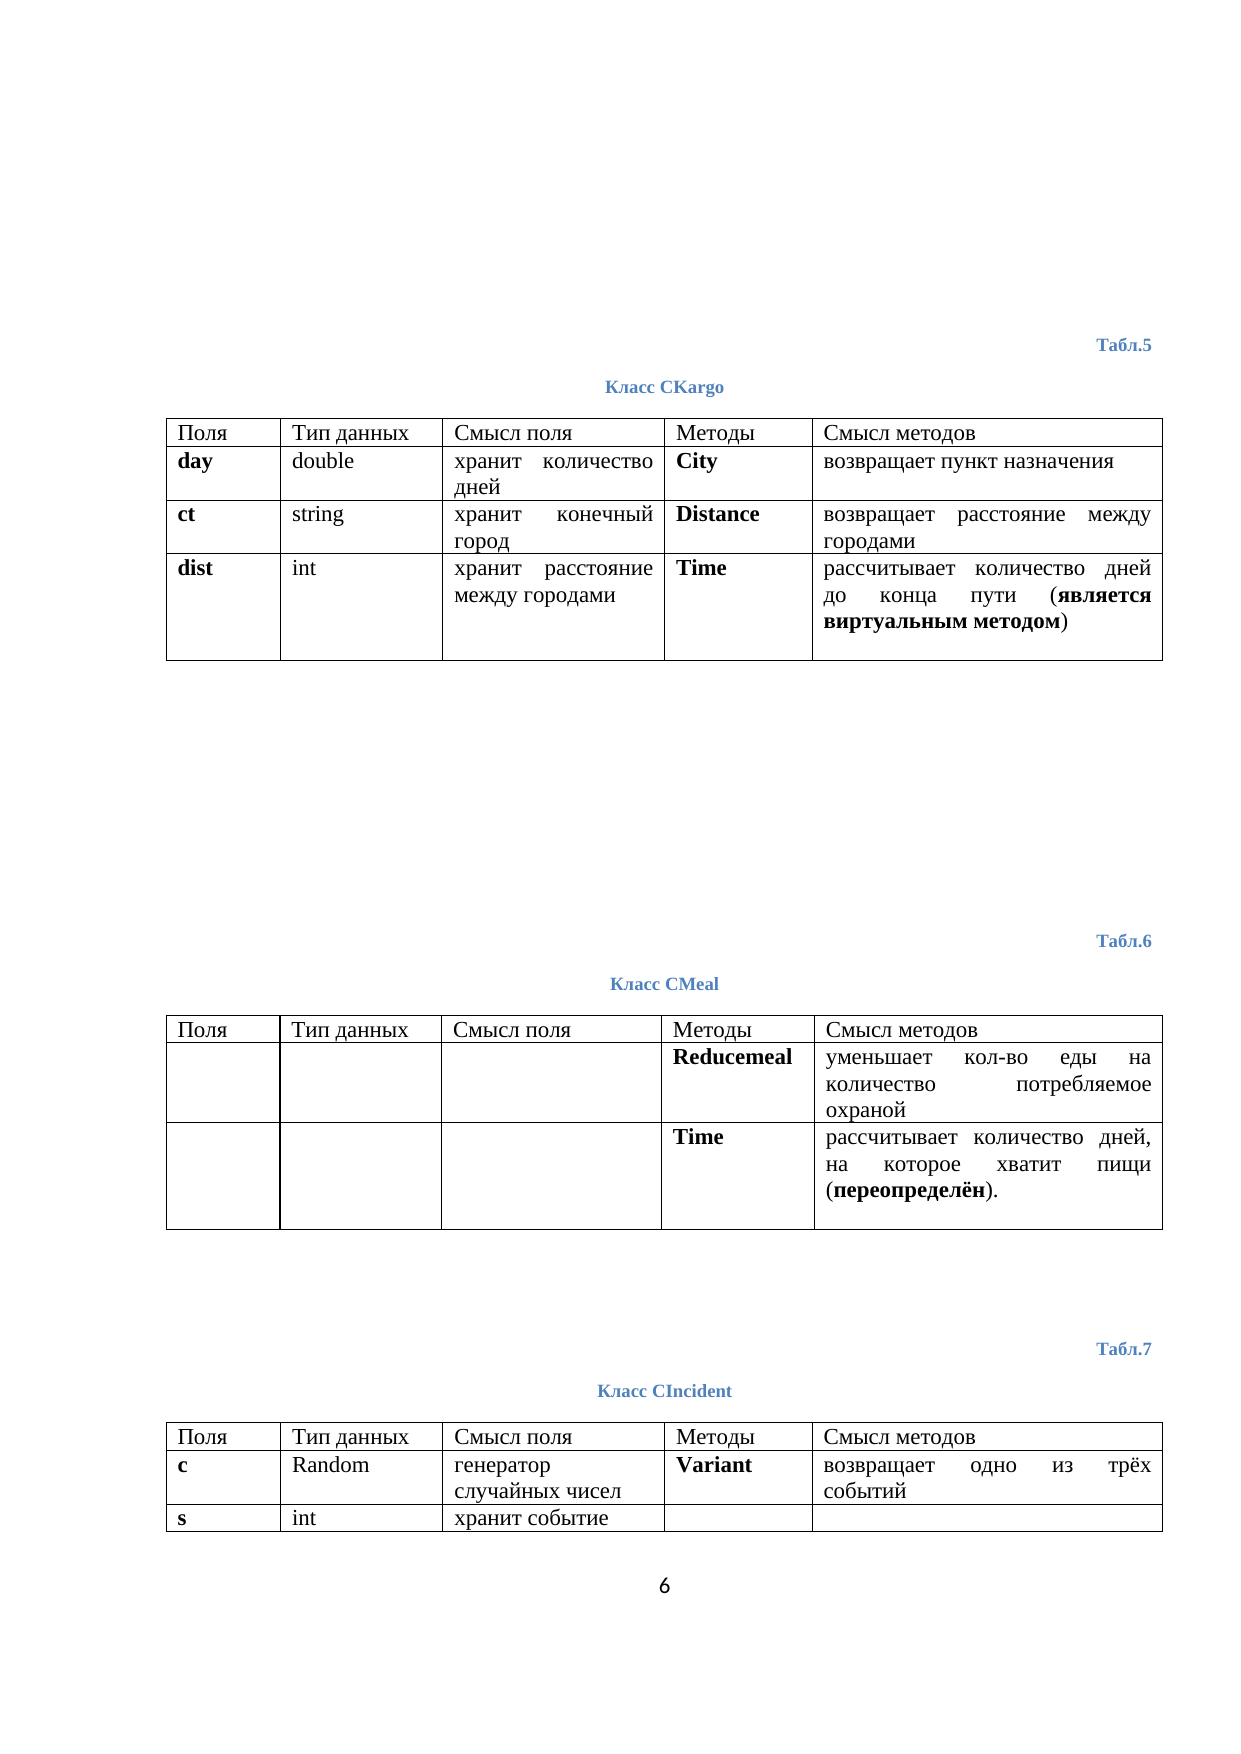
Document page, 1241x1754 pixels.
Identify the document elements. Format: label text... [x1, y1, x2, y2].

table_cell [167, 1123, 279, 1229]
table_header Смысл методов [813, 1423, 1162, 1450]
table_header Поля [167, 1423, 280, 1450]
table_cell double [281, 447, 442, 499]
table_header Поля [167, 419, 280, 446]
table_cell ct [167, 501, 280, 553]
table_cell хранит расстояние между городами [443, 554, 664, 660]
table_cell возвращает расстояние между городами [813, 501, 1162, 553]
table_header Смысл методов [815, 1016, 1162, 1042]
table_header Тип данных [281, 1423, 442, 1450]
table_header Смысл поля [443, 419, 664, 446]
table_header Тип данных [281, 1016, 441, 1042]
table_cell dist [167, 554, 280, 660]
text Табл.7 [177, 1337, 1152, 1359]
table_cell генератор случайных чисел [443, 1451, 664, 1503]
table_cell [442, 1043, 661, 1122]
table_cell хранит конечный город [443, 501, 664, 553]
table_header Тип данных [281, 419, 442, 446]
table_cell возвращает одно из трёх событий [813, 1451, 1162, 1503]
table_cell c [167, 1451, 280, 1503]
table_cell Time [665, 554, 812, 660]
table_header Смысл поля [443, 1423, 664, 1450]
table_cell string [281, 501, 442, 553]
text Класс CMeal [177, 972, 1152, 994]
table_cell Random [281, 1451, 442, 1503]
table_cell уменьшает кол-во еды на количество потребляемое охраной [815, 1043, 1162, 1122]
table_cell City [665, 447, 812, 499]
table_cell [813, 1505, 1162, 1531]
table_cell Time [662, 1123, 814, 1229]
table_cell int [281, 554, 442, 660]
table_header Смысл методов [813, 419, 1162, 446]
text Табл.5 [177, 333, 1152, 355]
table_cell s [167, 1505, 280, 1531]
table_cell хранит событие [443, 1505, 664, 1531]
table_header Смысл поля [442, 1016, 661, 1042]
table_cell Reducemeal [662, 1043, 814, 1122]
text Табл.6 [177, 930, 1152, 952]
table_cell [665, 1505, 812, 1531]
table_cell рассчитывает количество дней до конца пути (является виртуальным методом) [813, 554, 1162, 660]
table_cell [167, 1043, 279, 1122]
table_cell Distance [665, 501, 812, 553]
table_header Методы [665, 1423, 812, 1450]
table_cell хранит количество дней [443, 447, 664, 499]
table_cell Variant [665, 1451, 812, 1503]
table_cell day [167, 447, 280, 499]
table_cell [442, 1123, 661, 1229]
text Класс CIncident [177, 1380, 1152, 1401]
table_cell [281, 1123, 441, 1229]
table_header Поля [167, 1016, 279, 1042]
table_cell рассчитывает количество дней, на которое хватит пищи (переопределён). [815, 1123, 1162, 1229]
table_cell возвращает пункт назначения [813, 447, 1162, 499]
table_cell int [281, 1505, 442, 1531]
text Класс CKargo [177, 376, 1152, 397]
table_header Методы [665, 419, 812, 446]
table_header Методы [662, 1016, 814, 1042]
table_cell [281, 1043, 441, 1122]
